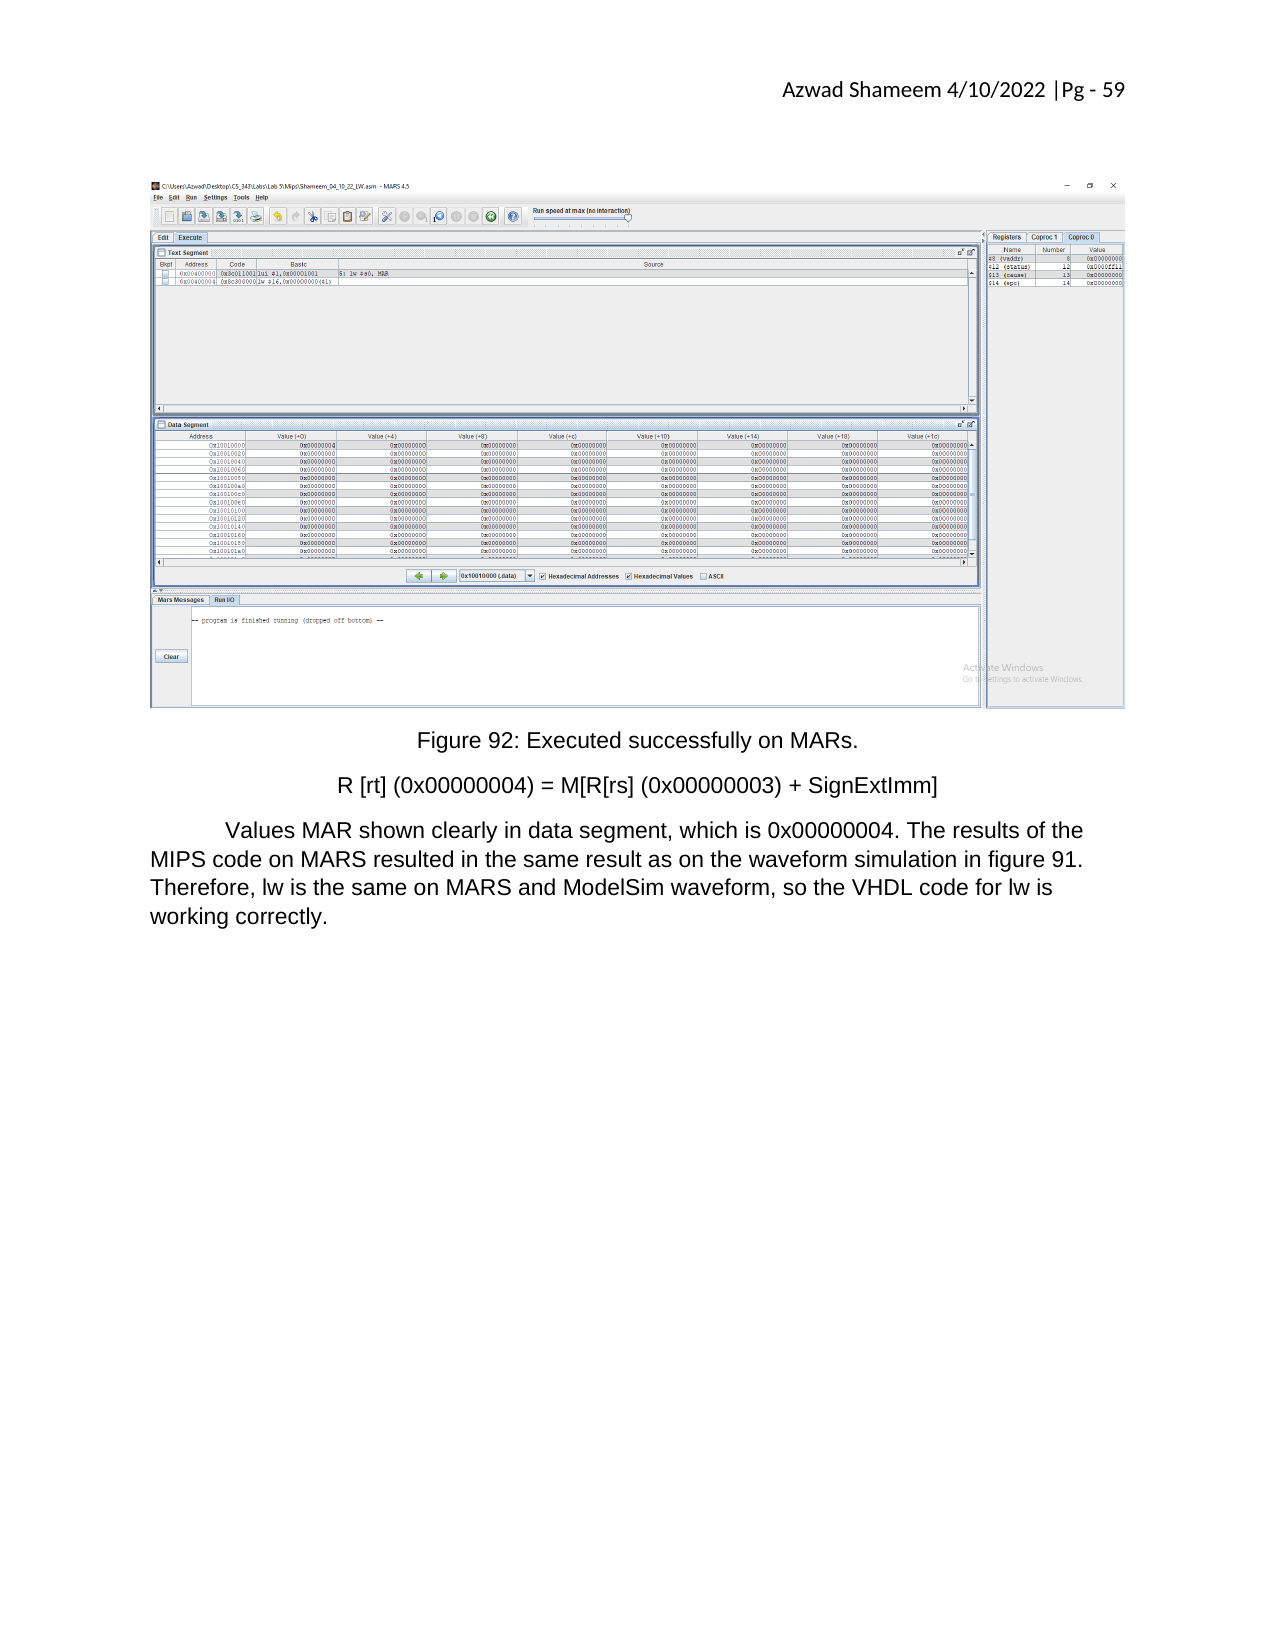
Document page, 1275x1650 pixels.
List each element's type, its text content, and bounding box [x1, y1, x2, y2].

text Figure 92: Executed successfully on MARs. [150, 727, 1125, 753]
text Values MAR shown clearly in data segment, which is 0x00000004. The results of the MIPS code on MARS resulted in the same result as on the waveform simulation in figure 91. Therefore, lw is the same on MARS and ModelSim waveform, so the VHDL code for lw is working correctly. [150, 817, 1125, 929]
picture [150, 180, 1125, 709]
text R [rt] (0x00000004) = M[R[rs] (0x00000003) + SignExtImm] [150, 772, 1125, 799]
